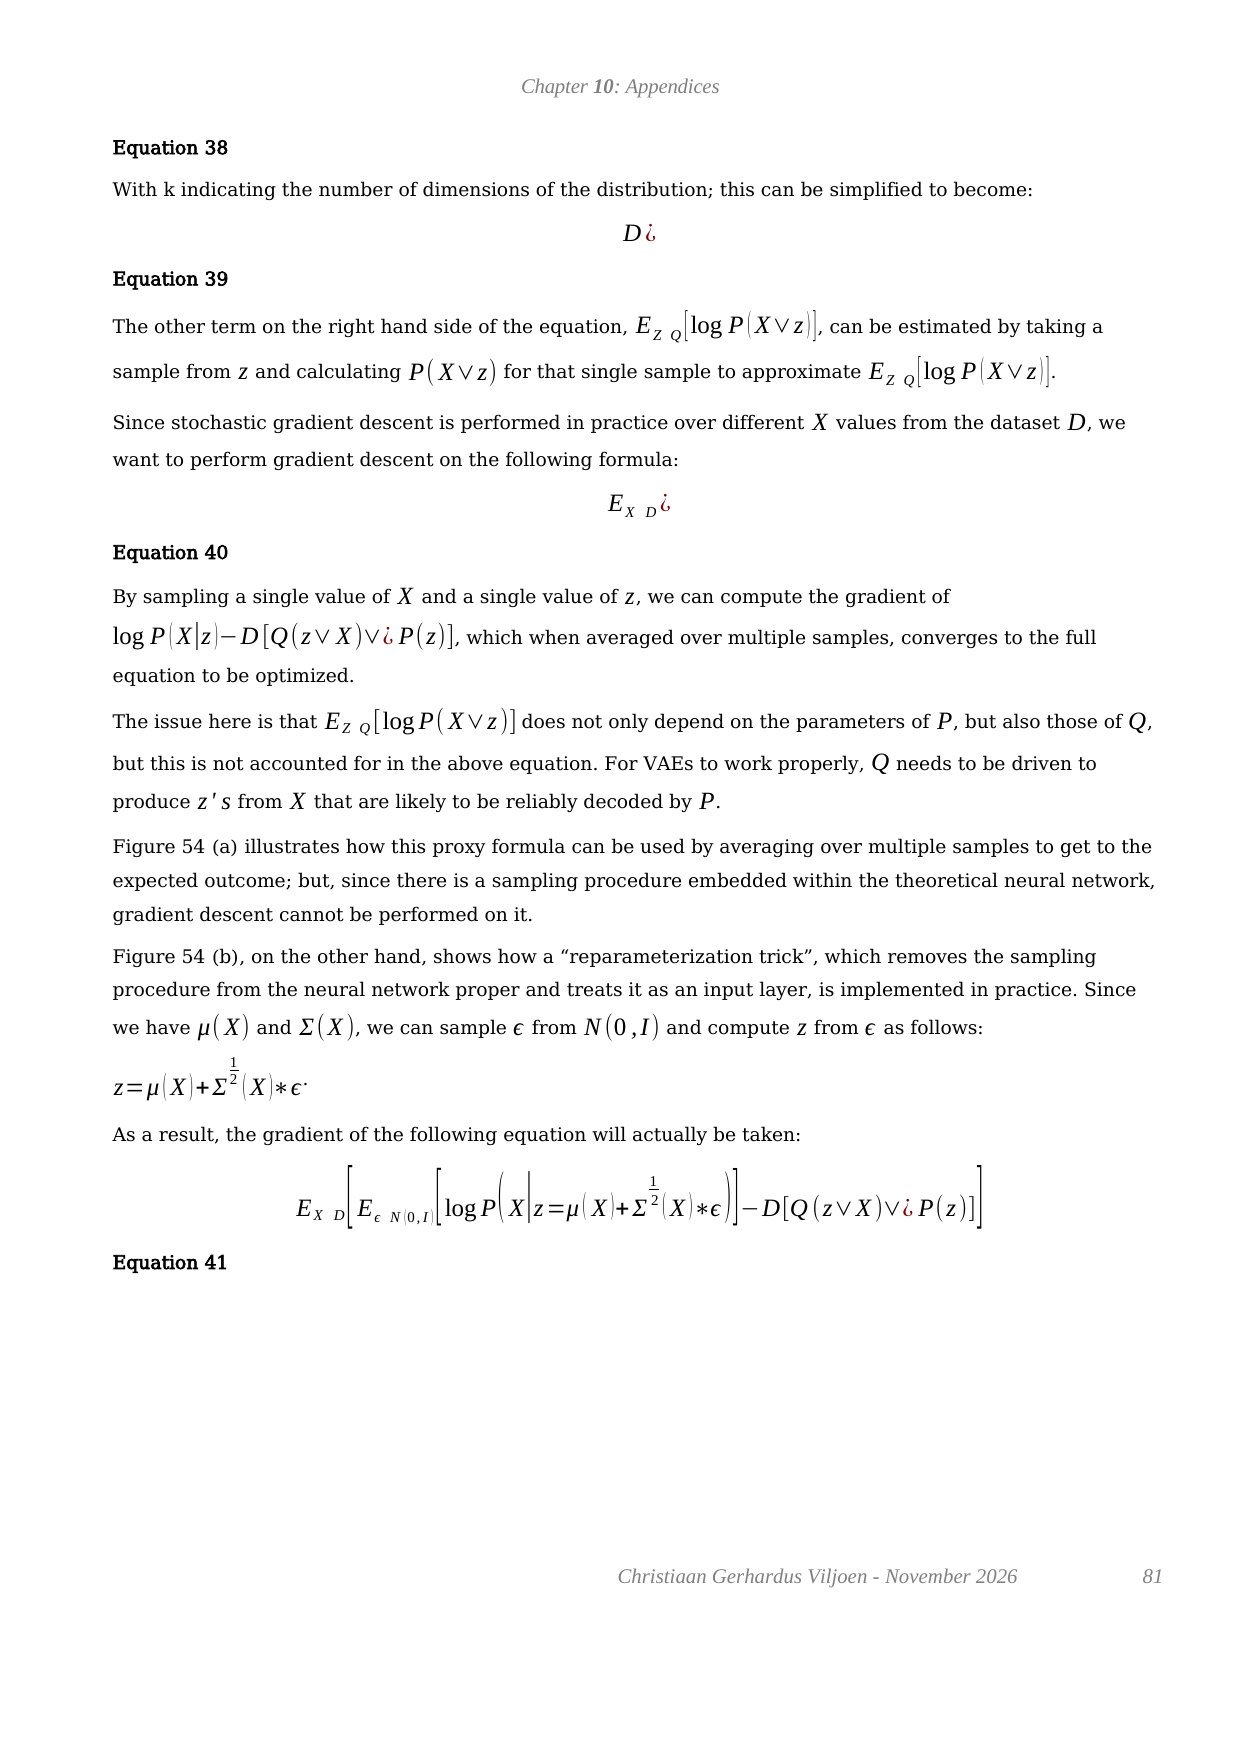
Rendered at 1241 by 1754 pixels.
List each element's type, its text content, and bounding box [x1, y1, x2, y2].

text Equation 38 [112, 135, 1165, 158]
text By sampling a single value of and a single value of , we can compute the gradient of , which when averaged over multiple samples, converges to the full equation to be optimized. [112, 582, 1165, 686]
text The other term on the right hand side of the equation, , can be estimated by taking a sample from and calculating for that single sample to approximate . [112, 309, 1165, 389]
text Equation 39 [112, 267, 1165, 289]
text With k indicating the number of dimensions of the distribution; this can be simplified to become: [112, 177, 1165, 200]
text Figure 54 (a) illustrates how this proxy formula can be used by averaging over multiple samples to get to the expected outcome; but, since there is a sampling procedure embedded within the theoretical neural network, gradient descent cannot be performed on it. [112, 835, 1165, 925]
text The issue here is that does not only depend on the parameters of , but also those of , but this is not accounted for in the above equation. For VAEs to work properly, needs to be driven to produce from that are likely to be reliably decoded by . [112, 706, 1165, 815]
text As a result, the gradient of the following equation will actually be taken: [112, 1122, 1165, 1145]
text Figure 54 (b), on the other hand, shows how a “reparameterization trick”, which removes the sampling procedure from the neural network proper and treats it as an input layer, is implemented in practice. Since we have and , we can sample from and compute from as follows: . [112, 944, 1165, 1103]
text Equation 40 [112, 540, 1165, 563]
text Equation 41 [112, 1250, 1165, 1273]
text Since stochastic gradient descent is performed in practice over different values from the dataset , we want to perform gradient descent on the following formula: [112, 408, 1165, 470]
